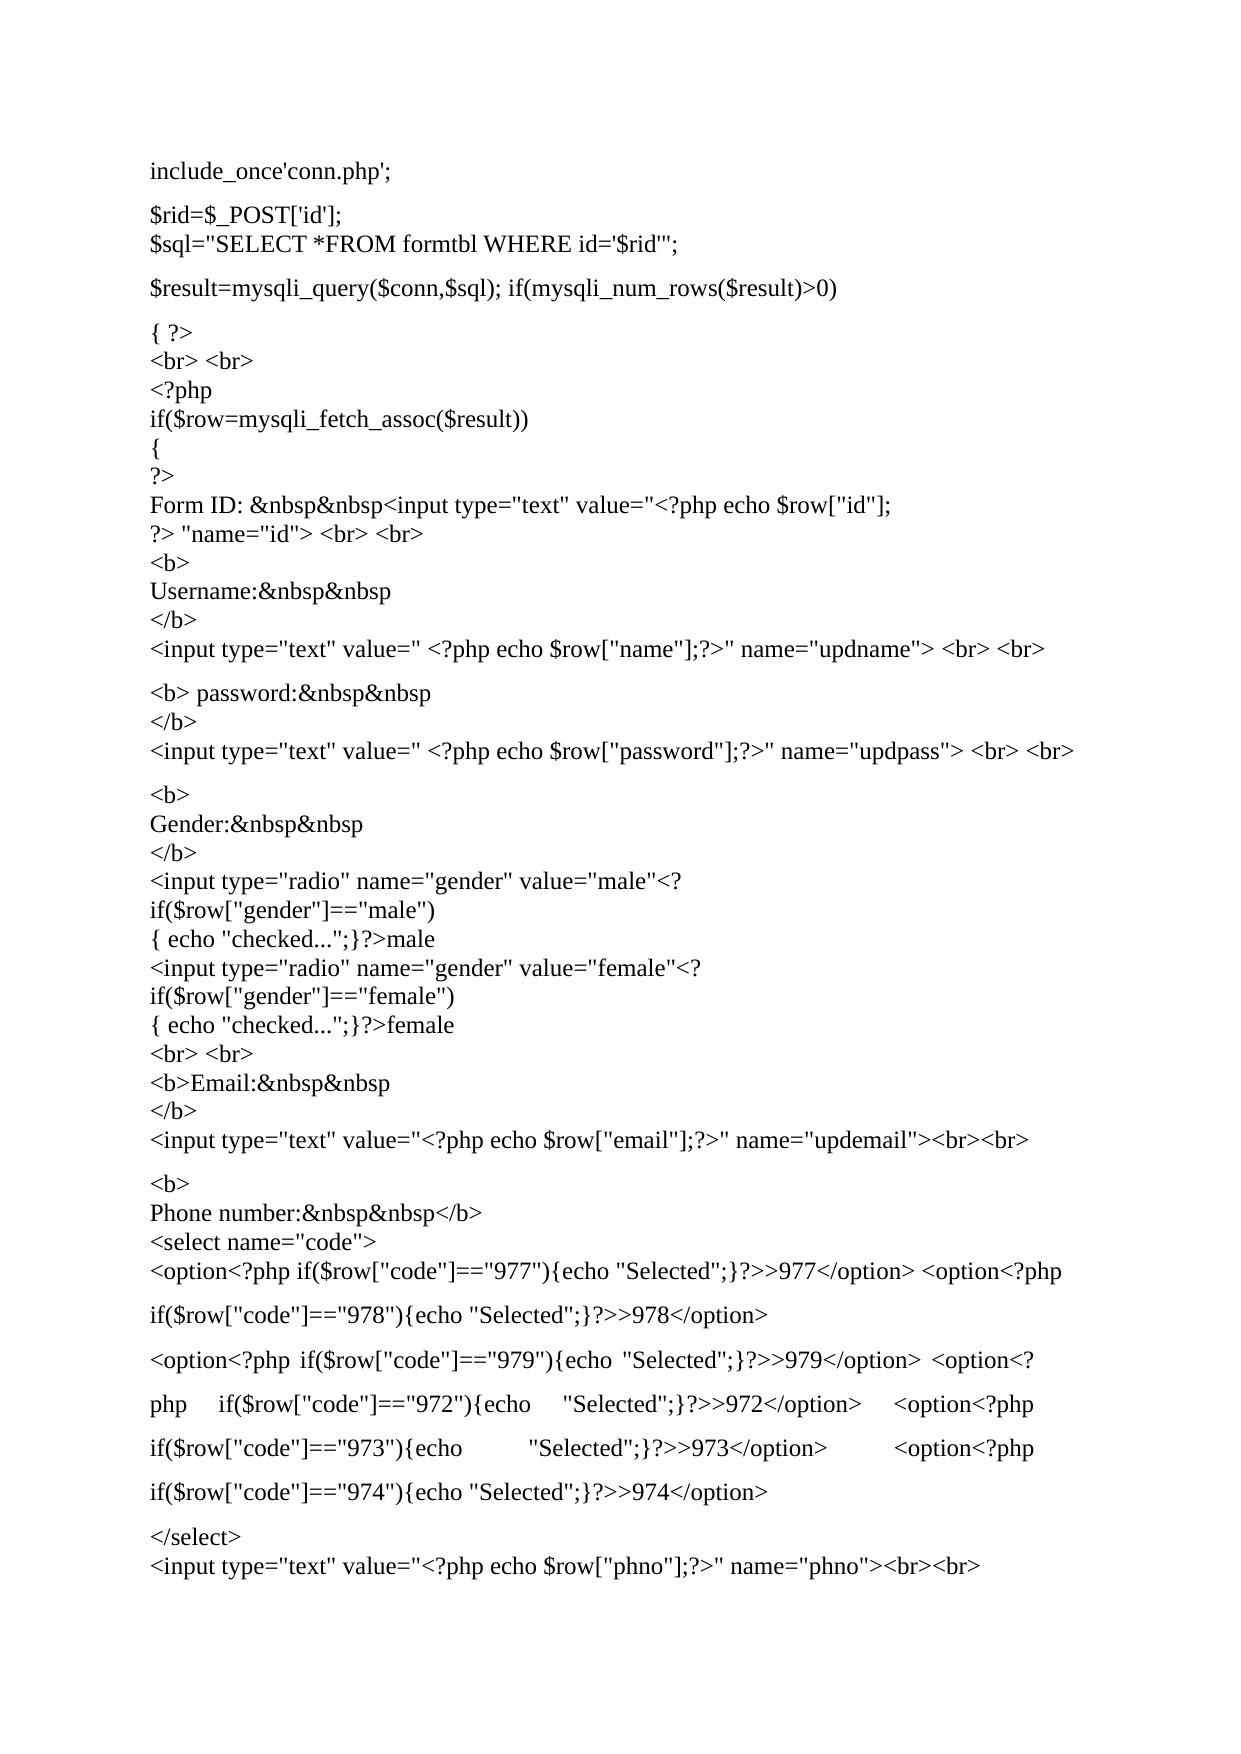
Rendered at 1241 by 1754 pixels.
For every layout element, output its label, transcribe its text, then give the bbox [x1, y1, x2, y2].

text <input type="text" value=" <?php echo $row["password"];?>" name="updpass"> <br> <br> [149, 736, 1090, 764]
text Form ID: &nbsp&nbsp<input type="text" value="<?php echo $row["id"]; [149, 490, 1090, 519]
text </select> [149, 1522, 1090, 1551]
text <option<?php if($row["code"]=="979"){echo "Selected";}?>>979</option> <option<?php if($row["code"]=="972"){echo "Selected";}?>>972</option> <option<?php if($row["code"]=="973"){echo "Selected";}?>>973</option> <option<?php if($row["code"]=="974"){echo "Selected";}?>>974</option> [149, 1345, 1034, 1506]
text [149, 156, 441, 184]
text $rid=$_POST['id']; [149, 200, 1090, 229]
text <input type="text" value="<?php echo $row["phno"];?>" name="phno"><br><br> [149, 1551, 1090, 1579]
text if($row=mysqli_fetch_assoc($result)) [149, 404, 1090, 433]
text <select name="code"> [149, 1227, 1090, 1256]
text if($row["gender"]=="male") [149, 895, 1090, 924]
text <b> [149, 1169, 1090, 1198]
text { ?> [149, 318, 1090, 346]
text <input type="text" value="<?php echo $row["email"];?>" name="updemail"><br><br> [149, 1125, 1090, 1154]
text <b>Email:&nbsp&nbsp [149, 1068, 1090, 1096]
text { echo "checked...";}?>male [149, 924, 1090, 953]
text ?> [149, 461, 1090, 490]
text </b> [149, 838, 1090, 866]
text <b> [149, 548, 1090, 576]
text <option<?php if($row["code"]=="977"){echo "Selected";}?>>977</option> <option<?php if($row["code"]=="978"){echo "Selected";}?>>978</option> [149, 1256, 1090, 1329]
text { [149, 433, 1090, 461]
text <b> password:&nbsp&nbsp [149, 678, 1090, 707]
text <input type="radio" name="gender" value="female"<? [149, 953, 1090, 981]
text $sql="SELECT *FROM formtbl WHERE id='$rid'"; $result=mysqli_query($conn,$sql); if(mysqli_num_rows($result)>0) [149, 229, 948, 302]
text <input type="radio" name="gender" value="male"<? [149, 866, 1090, 895]
text <br> <br> [149, 346, 1090, 375]
text ?> "name="id"> <br> <br> [149, 519, 1090, 548]
text </b> [149, 1096, 1090, 1125]
text <b> [149, 780, 1090, 809]
text <?php [149, 375, 1090, 404]
text <br> <br> [149, 1039, 1090, 1068]
text if($row["gender"]=="female") [149, 981, 1090, 1010]
text </b> [149, 605, 1090, 634]
text { echo "checked...";}?>female [149, 1010, 1090, 1039]
text Username:&nbsp&nbsp [149, 576, 1090, 605]
text Gender:&nbsp&nbsp [149, 809, 1090, 838]
text Phone number:&nbsp&nbsp</b> [149, 1198, 1090, 1227]
text </b> [149, 707, 1090, 736]
text <input type="text" value=" <?php echo $row["name"];?>" name="updname"> <br> <br> [149, 634, 1075, 663]
